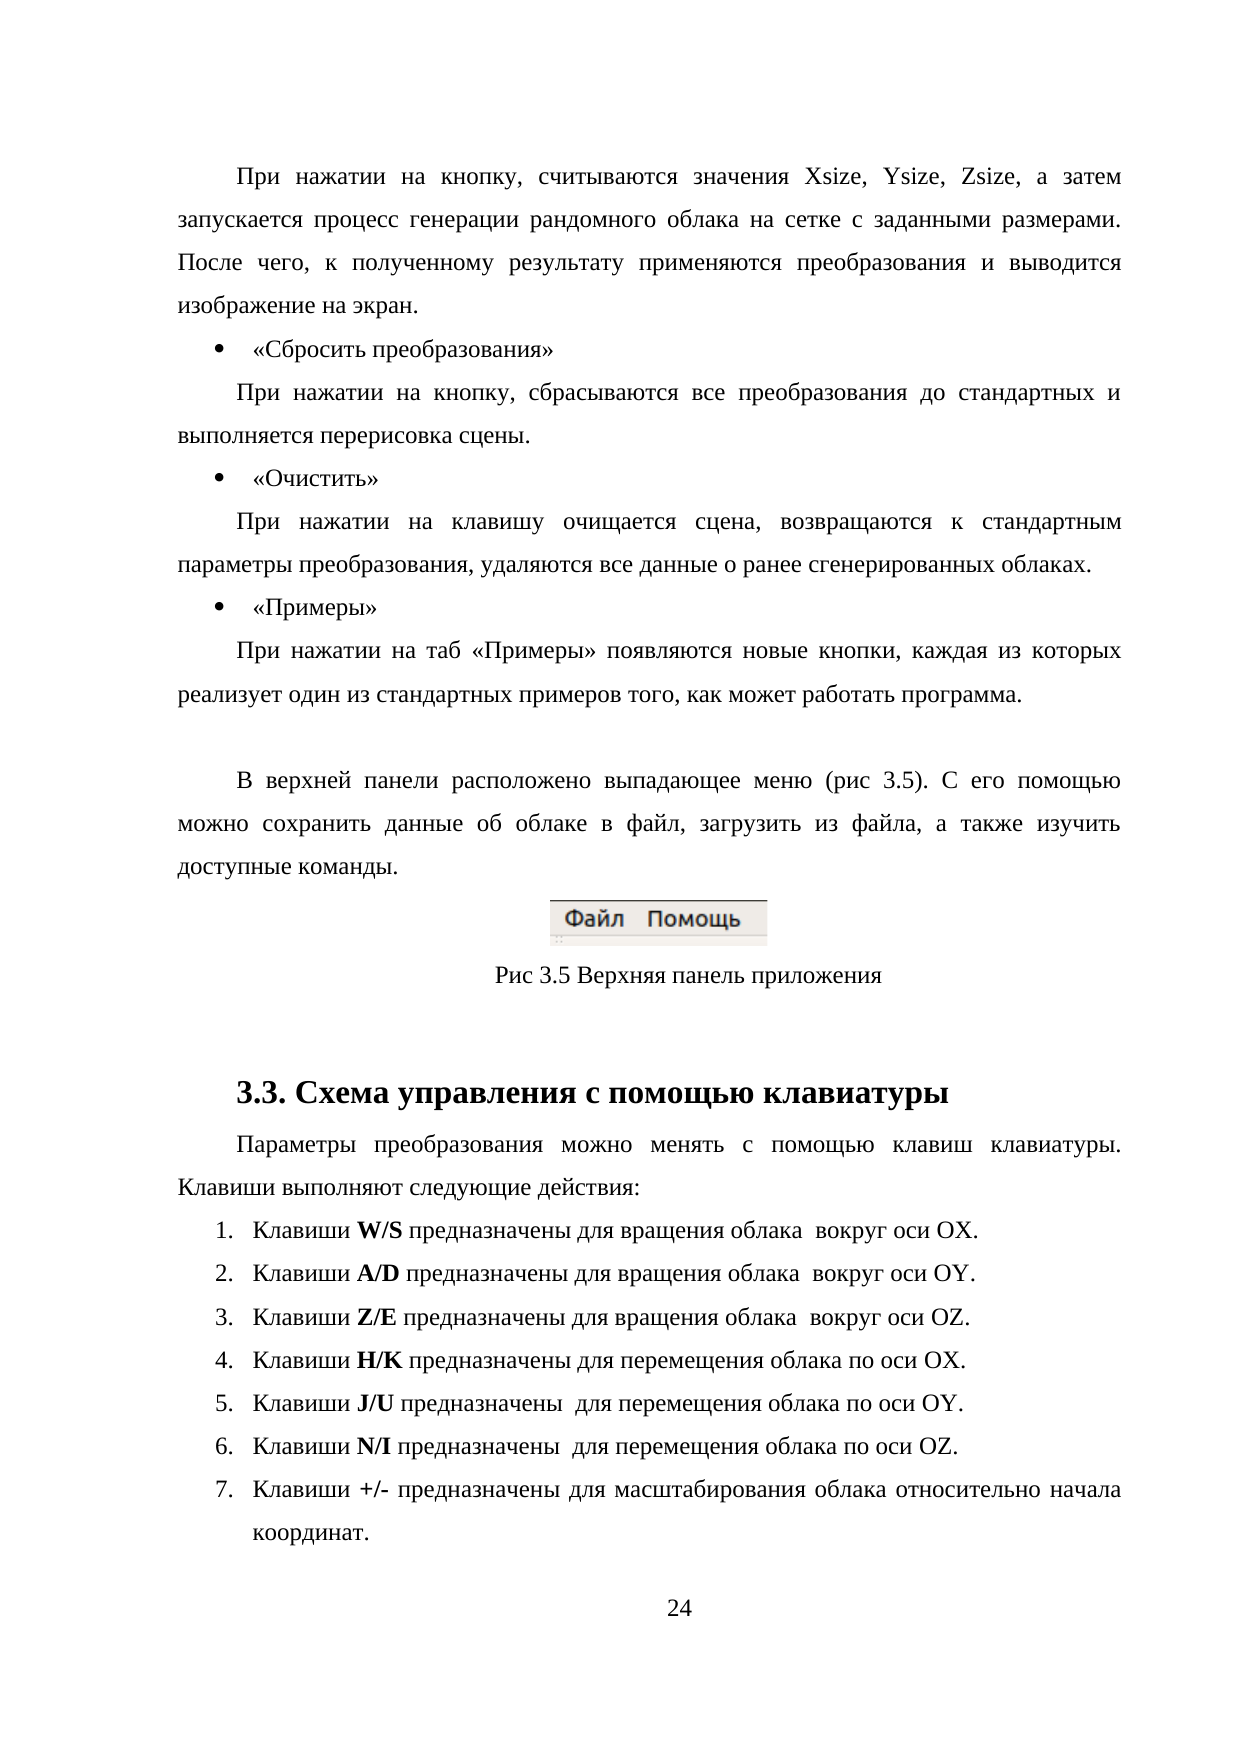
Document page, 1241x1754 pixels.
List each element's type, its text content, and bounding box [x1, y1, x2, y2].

text При нажатии на клавишу очищается сцена, возвращаются к стандартным параметры преобразования, удаляются все данные о ранее сгенерированных облаках. [177, 506, 1122, 578]
text При нажатии на таб «Примеры» появляются новые кнопки, каждая из которых реализует один из стандартных примеров того, как может работать программа. [177, 636, 1122, 707]
list Клавиши N/I предназначены для перемещения облака по оси OZ. [215, 1431, 1122, 1460]
text При нажатии на кнопку, считываются значения Xsize, Ysize, Zsize, а затем запускается процесс генерации рандомного облака на сетке с заданными размерами. После чего, к полученному результату применяются преобразования и выводится изображение на экран. [177, 161, 1122, 319]
table_header Рис 3.5 Верхняя панель приложения [171, 894, 1146, 1008]
list Клавиши A/D предназначены для вращения облака вокруг оси OY. [215, 1258, 1122, 1287]
text При нажатии на кнопку, сбрасываются все преобразования до стандартных и выполняется перерисовка сцены. [177, 377, 1122, 449]
text В верхней панели расположено выпадающее меню (рис 3.5). С его помощью можно сохранить данные об облаке в файл, загрузить из файла, а также изучить доступные команды. [177, 765, 1122, 880]
list Клавиши W/S предназначены для вращения облака вокруг оси OX. [215, 1215, 1122, 1244]
list Клавиши Z/E предназначены для вращения облака вокруг оси OZ. [215, 1302, 1122, 1330]
picture [550, 900, 768, 946]
list Клавиши +/- предназначены для масштабирования облака относительно начала координат. [215, 1474, 1122, 1546]
list «Очистить» [215, 463, 1122, 492]
subtitle 3.3. Схема управления с помощью клавиатуры [177, 1072, 1122, 1111]
list «Сбросить преобразования» [215, 334, 1122, 362]
text Параметры преобразования можно менять с помощью клавиш клавиатуры. Клавиши выполняют следующие действия: [177, 1129, 1122, 1201]
list Клавиши H/K предназначены для перемещения облака по оси OX. [215, 1345, 1122, 1373]
list «Примеры» [215, 592, 1122, 621]
list Клавиши J/U предназначены для перемещения облака по оси OY. [215, 1388, 1122, 1417]
